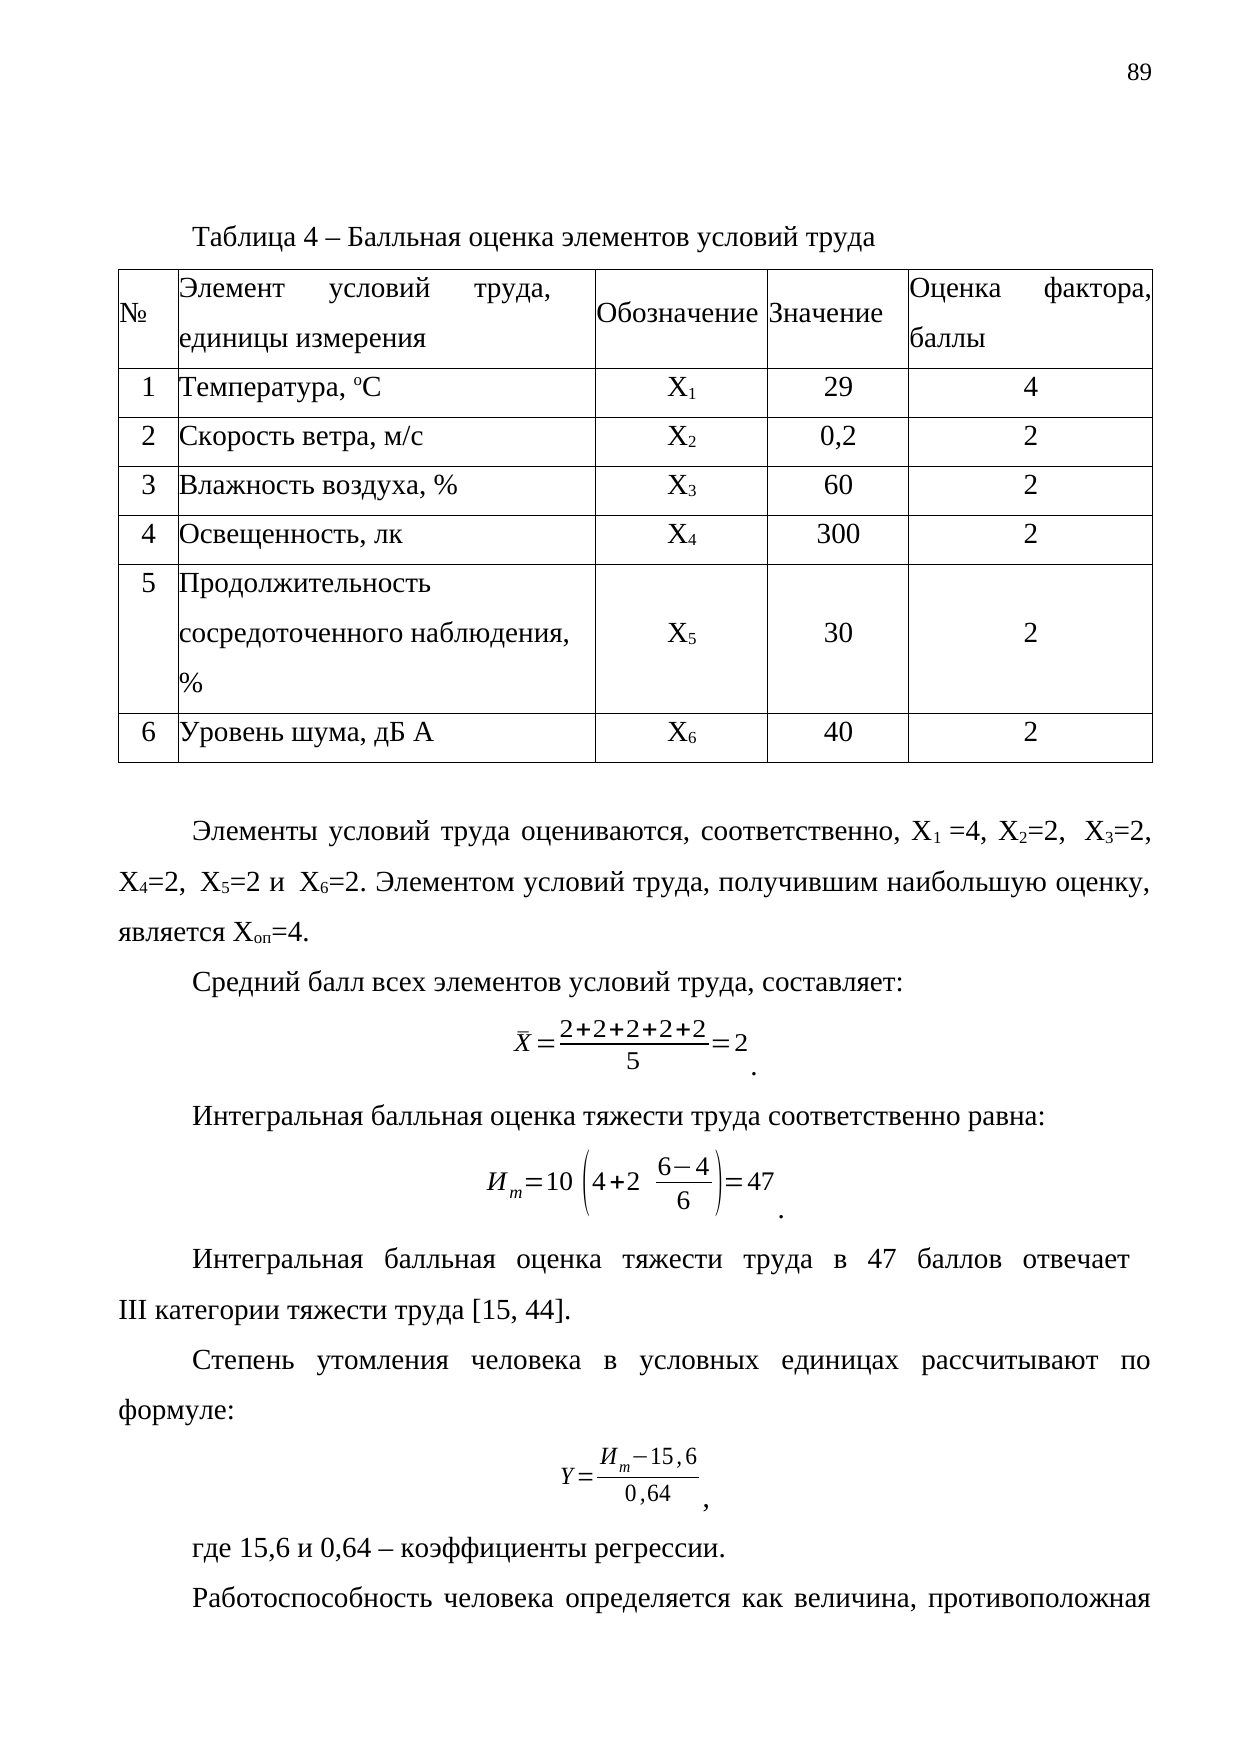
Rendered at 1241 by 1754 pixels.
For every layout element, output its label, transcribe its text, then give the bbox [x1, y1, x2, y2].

table_cell 60 [768, 467, 908, 515]
table_cell Скорость ветра, м/c [179, 418, 595, 466]
text Таблица 4 – Балльная оценка элементов условий труда [118, 219, 1152, 252]
table_cell Влажность воздуха, % [179, 467, 595, 515]
text Степень утомления человека в условных единицах рассчитывают по формуле: [118, 1342, 1152, 1426]
table_cell 30 [768, 565, 908, 713]
table_cell Х4 [596, 516, 767, 564]
table_cell 1 [119, 369, 178, 417]
table_cell 300 [768, 516, 908, 564]
text , [118, 1443, 1152, 1513]
text . [118, 1148, 1152, 1225]
table_header Элемент условий труда, единицы измерения [179, 270, 595, 368]
table_header № [119, 270, 178, 368]
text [118, 1580, 1152, 1614]
table_cell 4 [119, 516, 178, 564]
table_cell 6 [119, 714, 178, 762]
table_cell 0,2 [768, 418, 908, 466]
text Интегральная балльная оценка тяжести труда в 47 баллов отвечает III категории тяжести труда [15, 44]. [118, 1241, 1152, 1325]
text где 15,6 и 0,64 – коэффициенты регрессии. [118, 1530, 1152, 1563]
table_cell 2 [909, 714, 1152, 762]
table_cell Х2 [596, 418, 767, 466]
text . [118, 1014, 1152, 1081]
table_cell Уровень шума, дБ А [179, 714, 595, 762]
table_cell Продолжительность сосредоточенного наблюдения, % [179, 565, 595, 713]
table_cell 3 [119, 467, 178, 515]
table_cell 2 [909, 565, 1152, 713]
table_cell Х1 [596, 369, 767, 417]
table_header Значение [768, 270, 908, 368]
table_cell Х5 [596, 565, 767, 713]
table_cell 2 [909, 418, 1152, 466]
table_cell 2 [119, 418, 178, 466]
table_header Оценка фактора, баллы [909, 270, 1152, 368]
table_cell 5 [119, 565, 178, 713]
table_cell Температура, оС [179, 369, 595, 417]
table_cell Х3 [596, 467, 767, 515]
table_cell 2 [909, 516, 1152, 564]
table_cell Освещенность, лк [179, 516, 595, 564]
table_cell 40 [768, 714, 908, 762]
text Средний балл всех элементов условий труда, составляет: [118, 964, 1152, 998]
table_cell Х6 [596, 714, 767, 762]
text Элементы условий труда оцениваются, соответственно, Х1 =4, Х2=2, Х3=2, Х4=2, Х5=2 и Х6=2. Элементом условий труда, получившим наибольшую оценку, является Хоп=4. [118, 813, 1152, 947]
table_cell 29 [768, 369, 908, 417]
table_cell 4 [909, 369, 1152, 417]
text Интегральная балльная оценка тяжести труда соответственно равна: [118, 1098, 1152, 1132]
table_header Обозначение [596, 270, 767, 368]
table_cell 2 [909, 467, 1152, 515]
